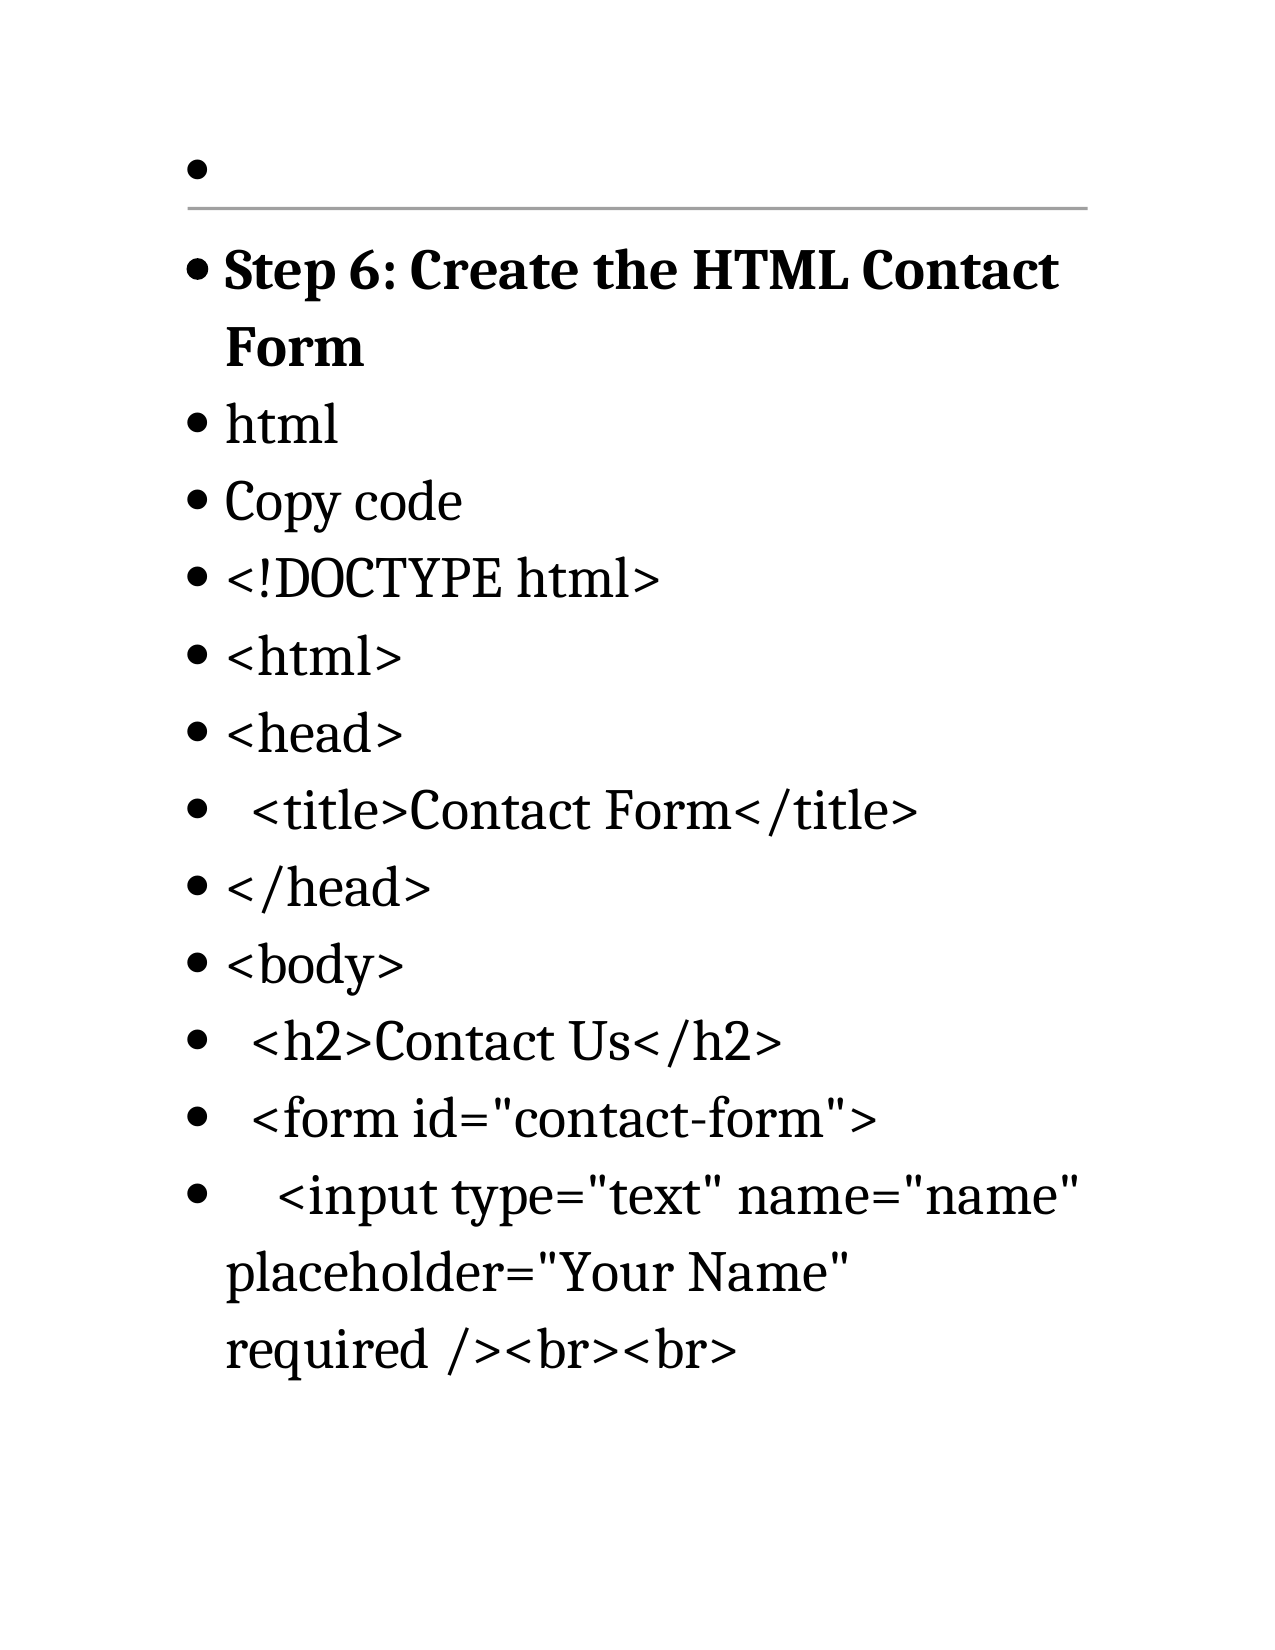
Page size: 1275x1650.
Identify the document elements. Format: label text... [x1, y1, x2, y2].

list </head> [187, 854, 1087, 921]
list <head> [187, 699, 1087, 767]
list <input type="text" name="name" placeholder="Your Name" required /><br><br> [187, 1162, 1087, 1383]
list <title>Contact Form</title> [187, 777, 1087, 844]
list <h2>Contact Us</h2> [187, 1008, 1087, 1075]
list <html> [187, 622, 1087, 689]
list <!DOCTYPE html> [187, 545, 1087, 612]
list <body> [187, 931, 1087, 998]
list html [187, 391, 1087, 458]
list Step 6: Create the HTML Contact Form [187, 237, 1087, 381]
list Copy code [187, 468, 1087, 535]
list <form id="contact-form"> [187, 1085, 1087, 1152]
